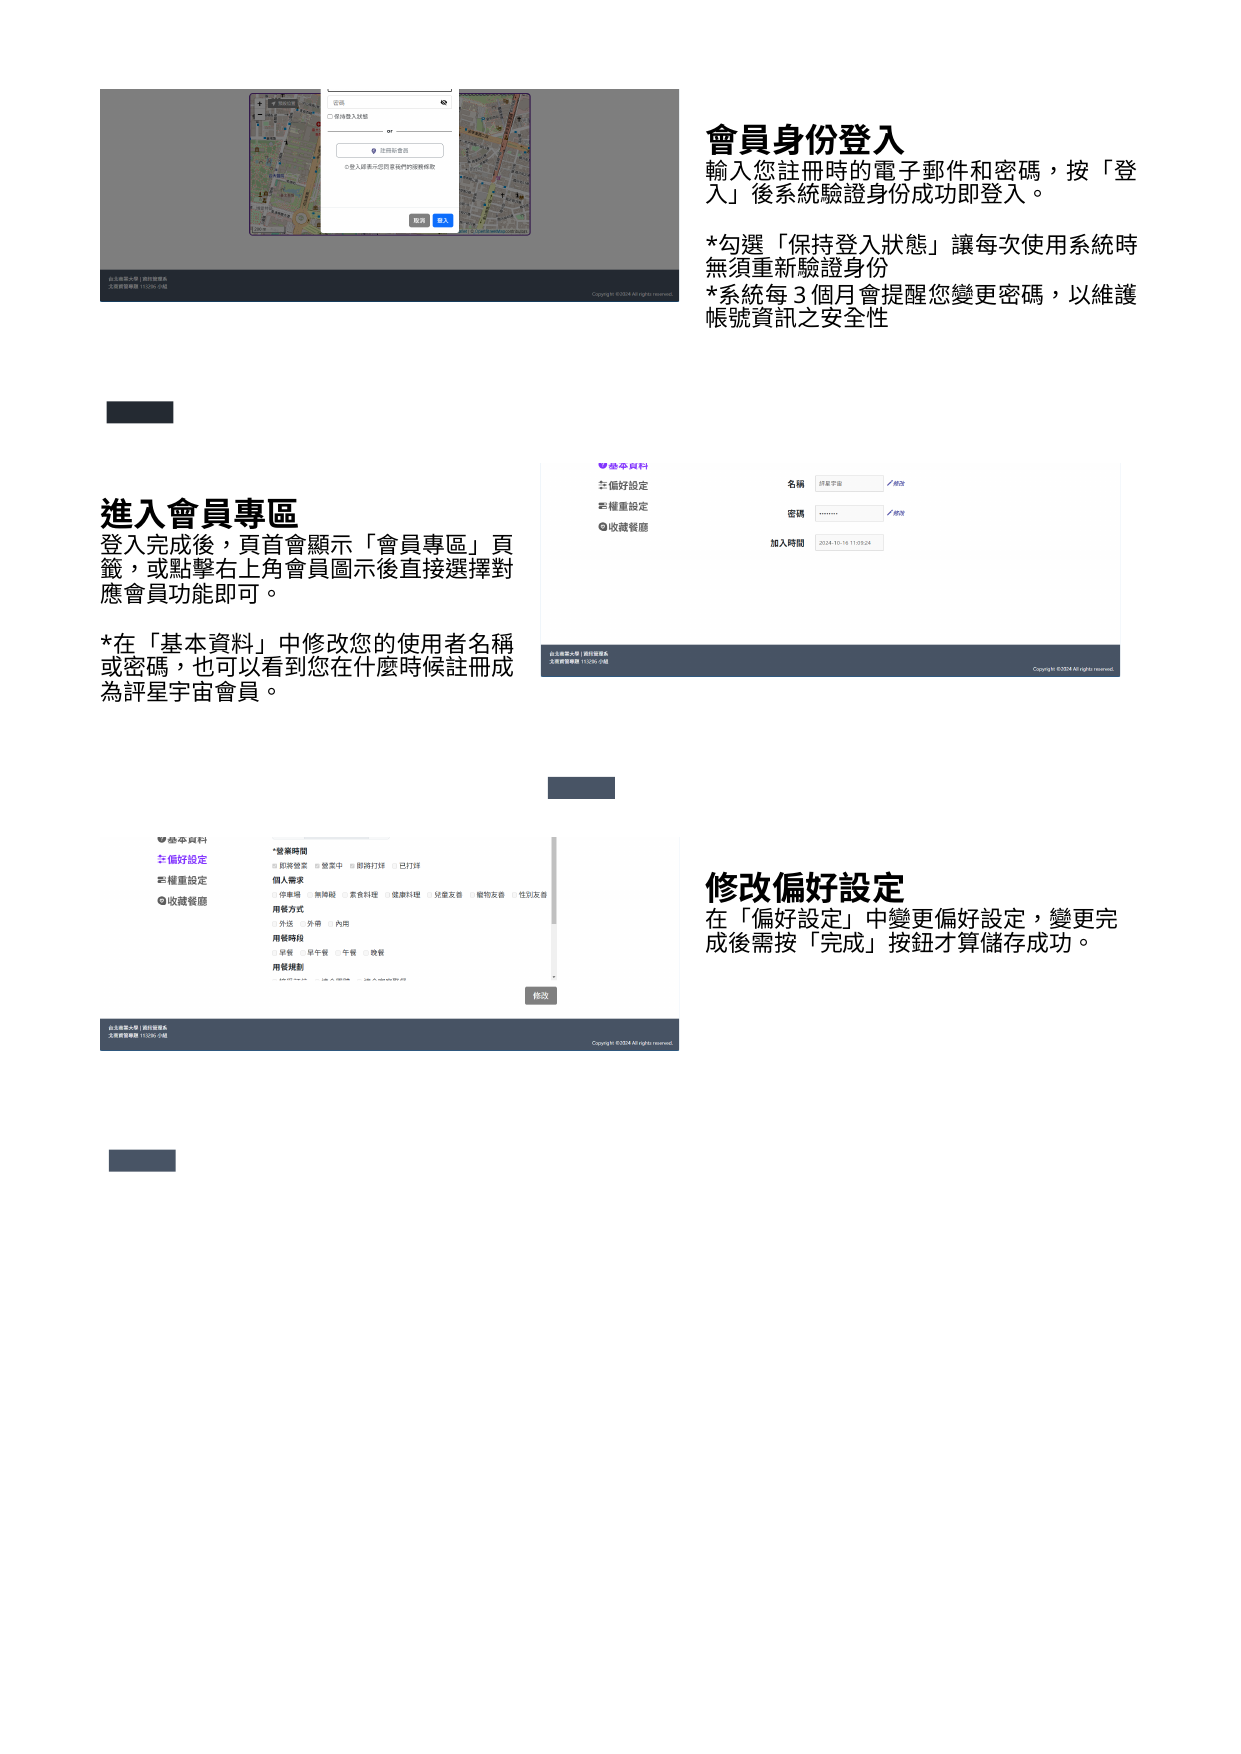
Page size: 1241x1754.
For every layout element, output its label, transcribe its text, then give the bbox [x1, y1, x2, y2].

table_header 修改偏好設定 在「偏好設定」中變更偏好設定，變更完成後需按「完成」按鈕才算儲存成功。 [694, 838, 1129, 1210]
picture [540, 463, 1121, 677]
table_header [526, 464, 1131, 836]
picture [100, 837, 680, 1051]
picture [100, 89, 680, 302]
table_header 會員身份登入 輸入您註冊時的電子郵件和密碼，按「登入」後系統驗證身份成功即登入。 *勾選「保持登入狀態」讓每次使用系統時無須重新驗證身份 *系統每3個月會提醒您變更密碼，以維護帳號資訊之安全性 [694, 90, 1150, 462]
table_header [89, 90, 694, 462]
table_header [89, 838, 694, 1210]
table_header 進入會員專區 登入完成後，頁首會顯示「會員專區」頁籤，或點擊右上角會員圖示後直接選擇對應會員功能即可。 *在「基本資料」中修改您的使用者名稱或密碼，也可以看到您在什麼時候註冊成為評星宇宙會員。 [89, 464, 526, 836]
